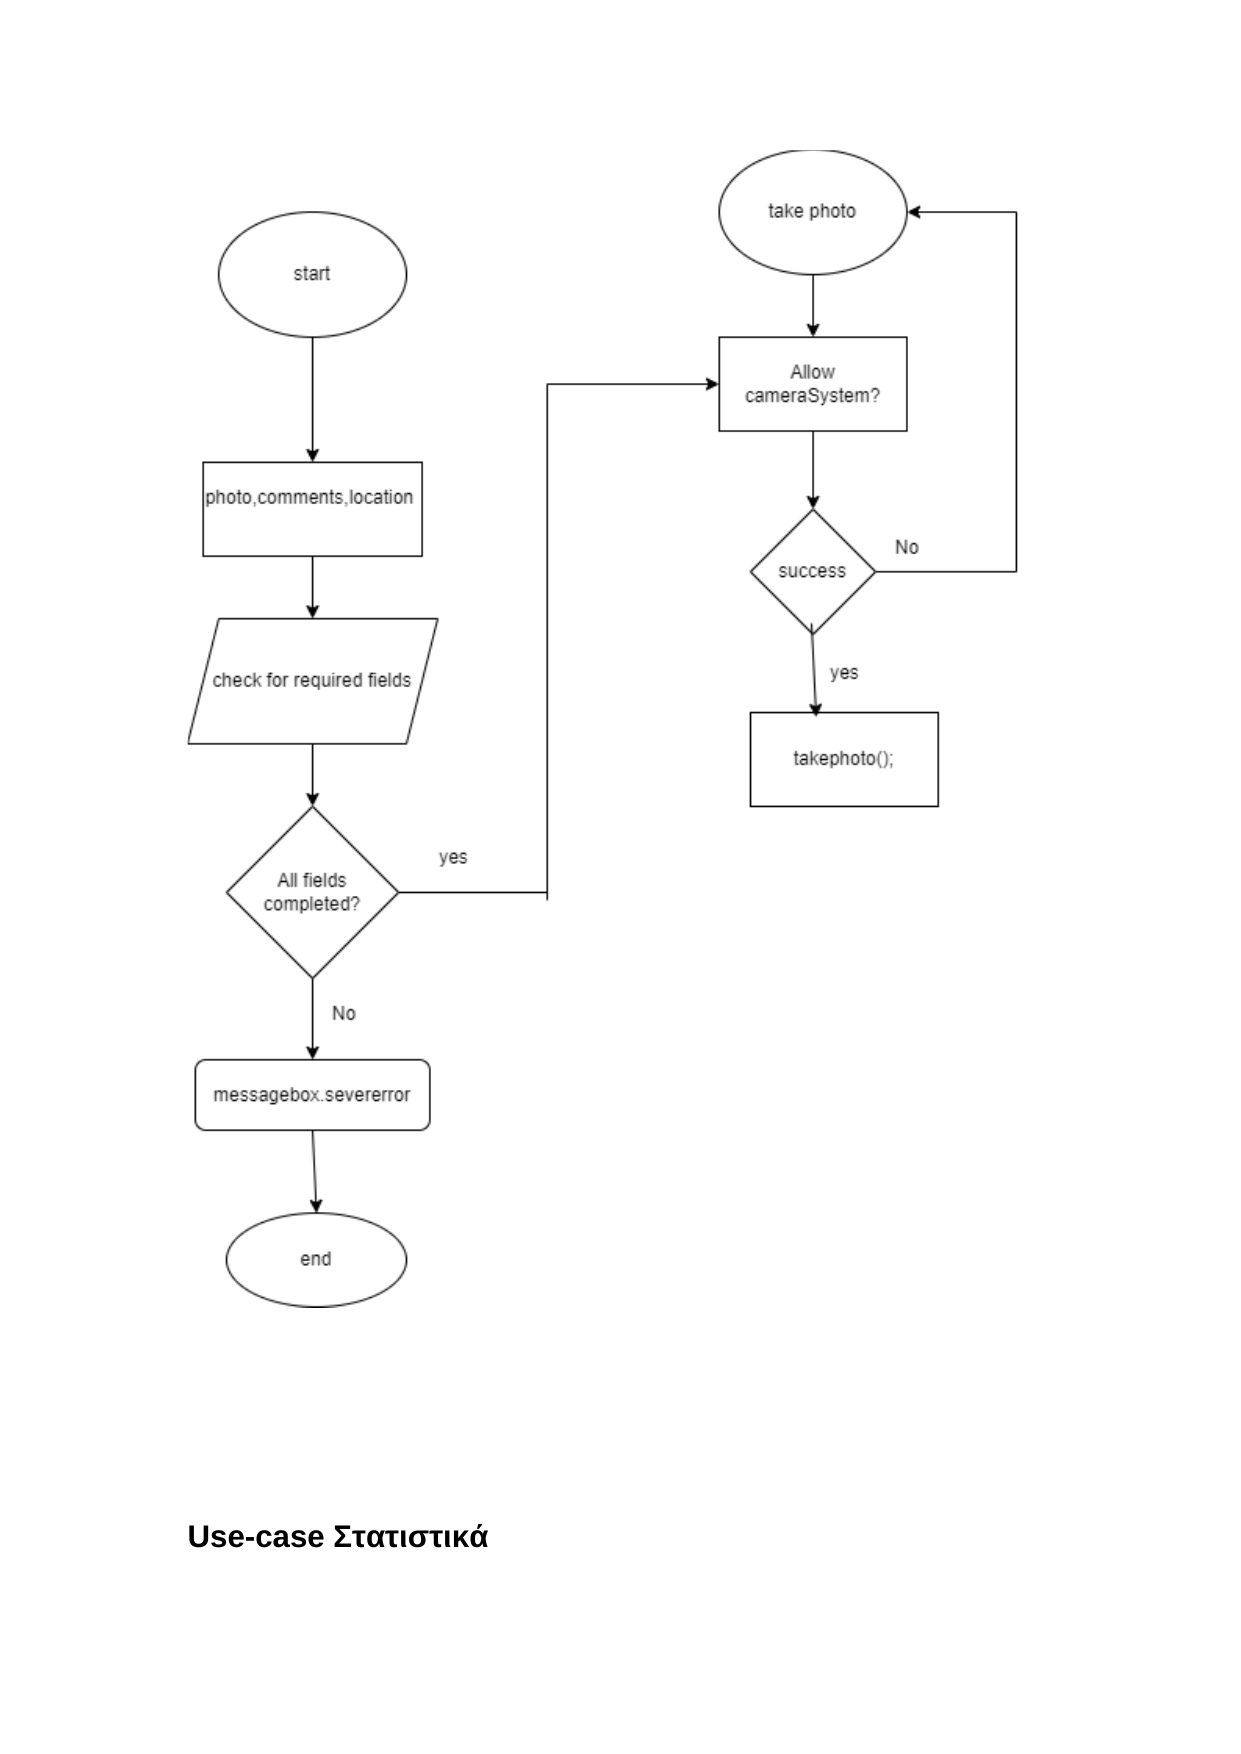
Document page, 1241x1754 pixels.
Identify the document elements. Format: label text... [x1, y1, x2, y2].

text Use-case Στατιστικά [187, 1518, 1053, 1554]
picture [187, 150, 1030, 1308]
